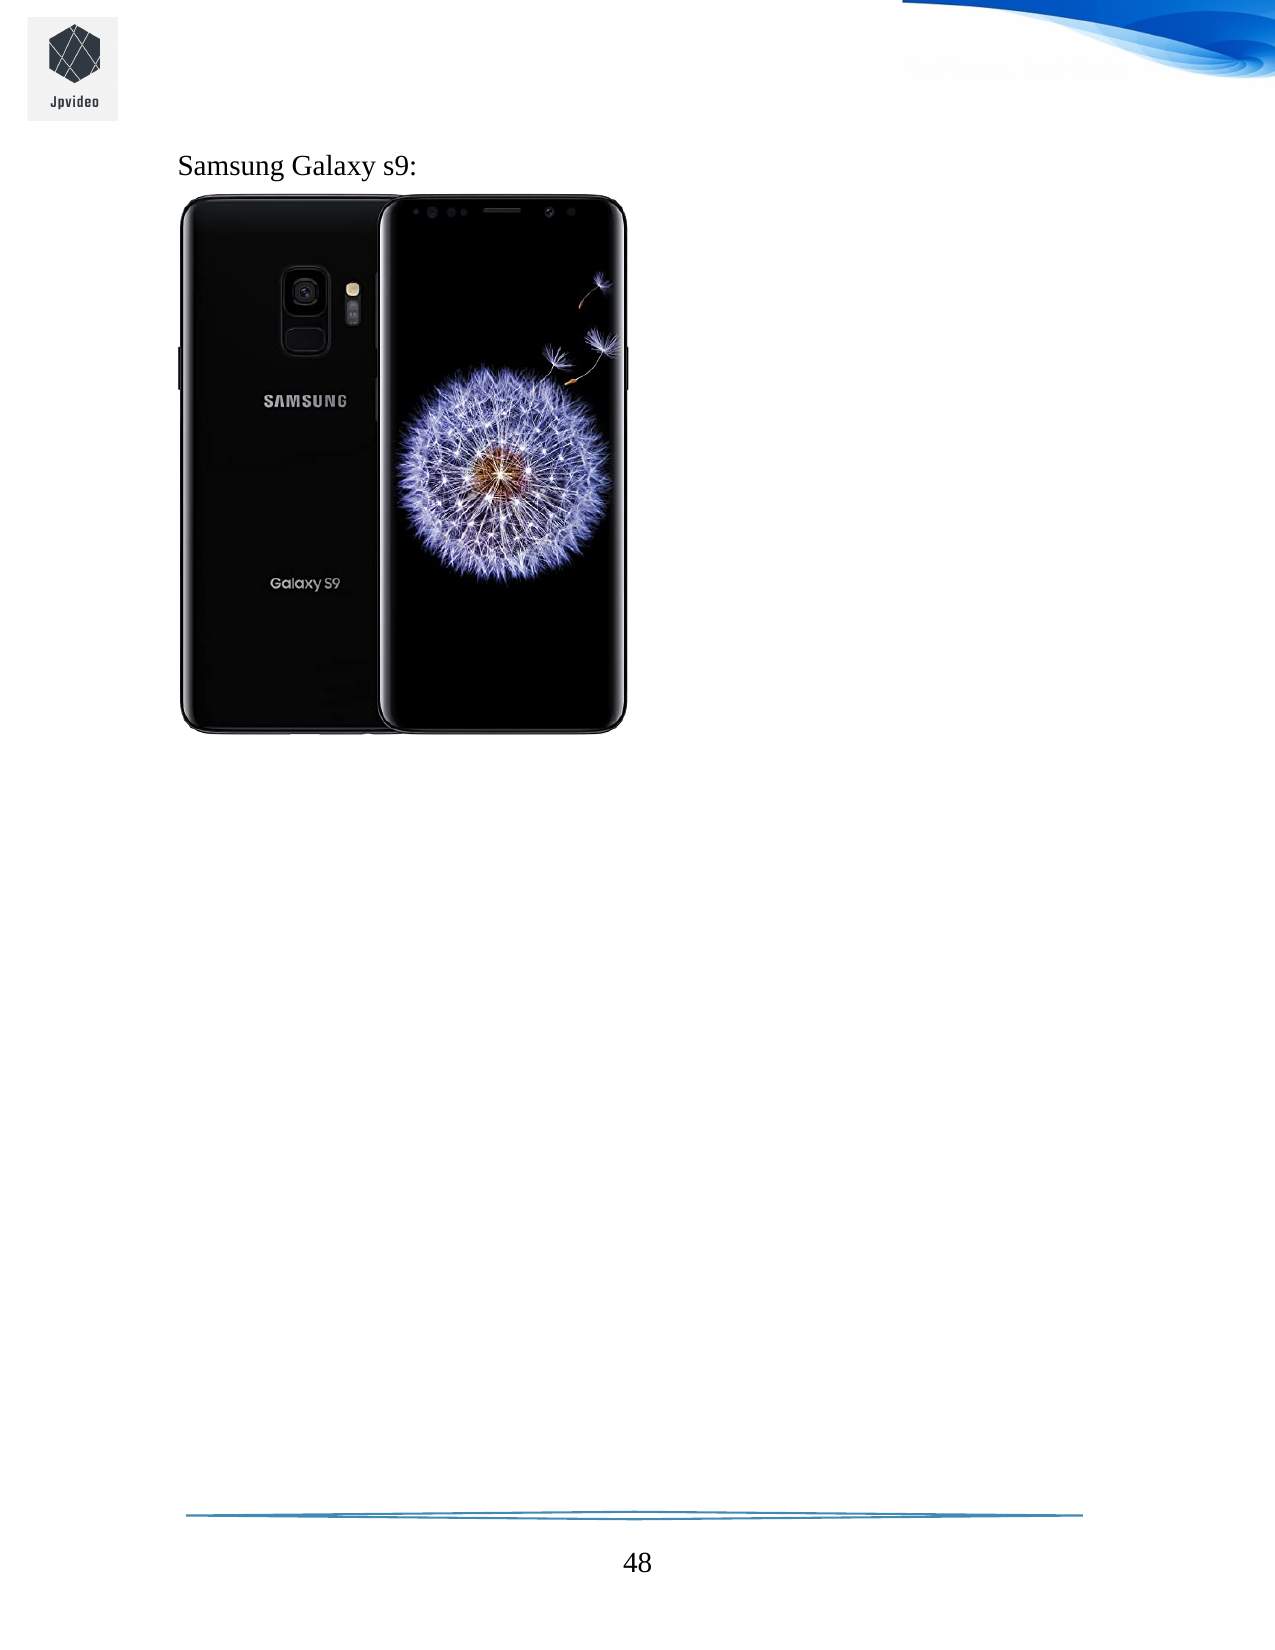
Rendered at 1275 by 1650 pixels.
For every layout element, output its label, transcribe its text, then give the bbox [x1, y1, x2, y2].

picture [903, 0, 1275, 143]
picture [177, 193, 629, 735]
picture [27, 17, 118, 121]
text Samsung Galaxy s9: [177, 148, 1098, 181]
